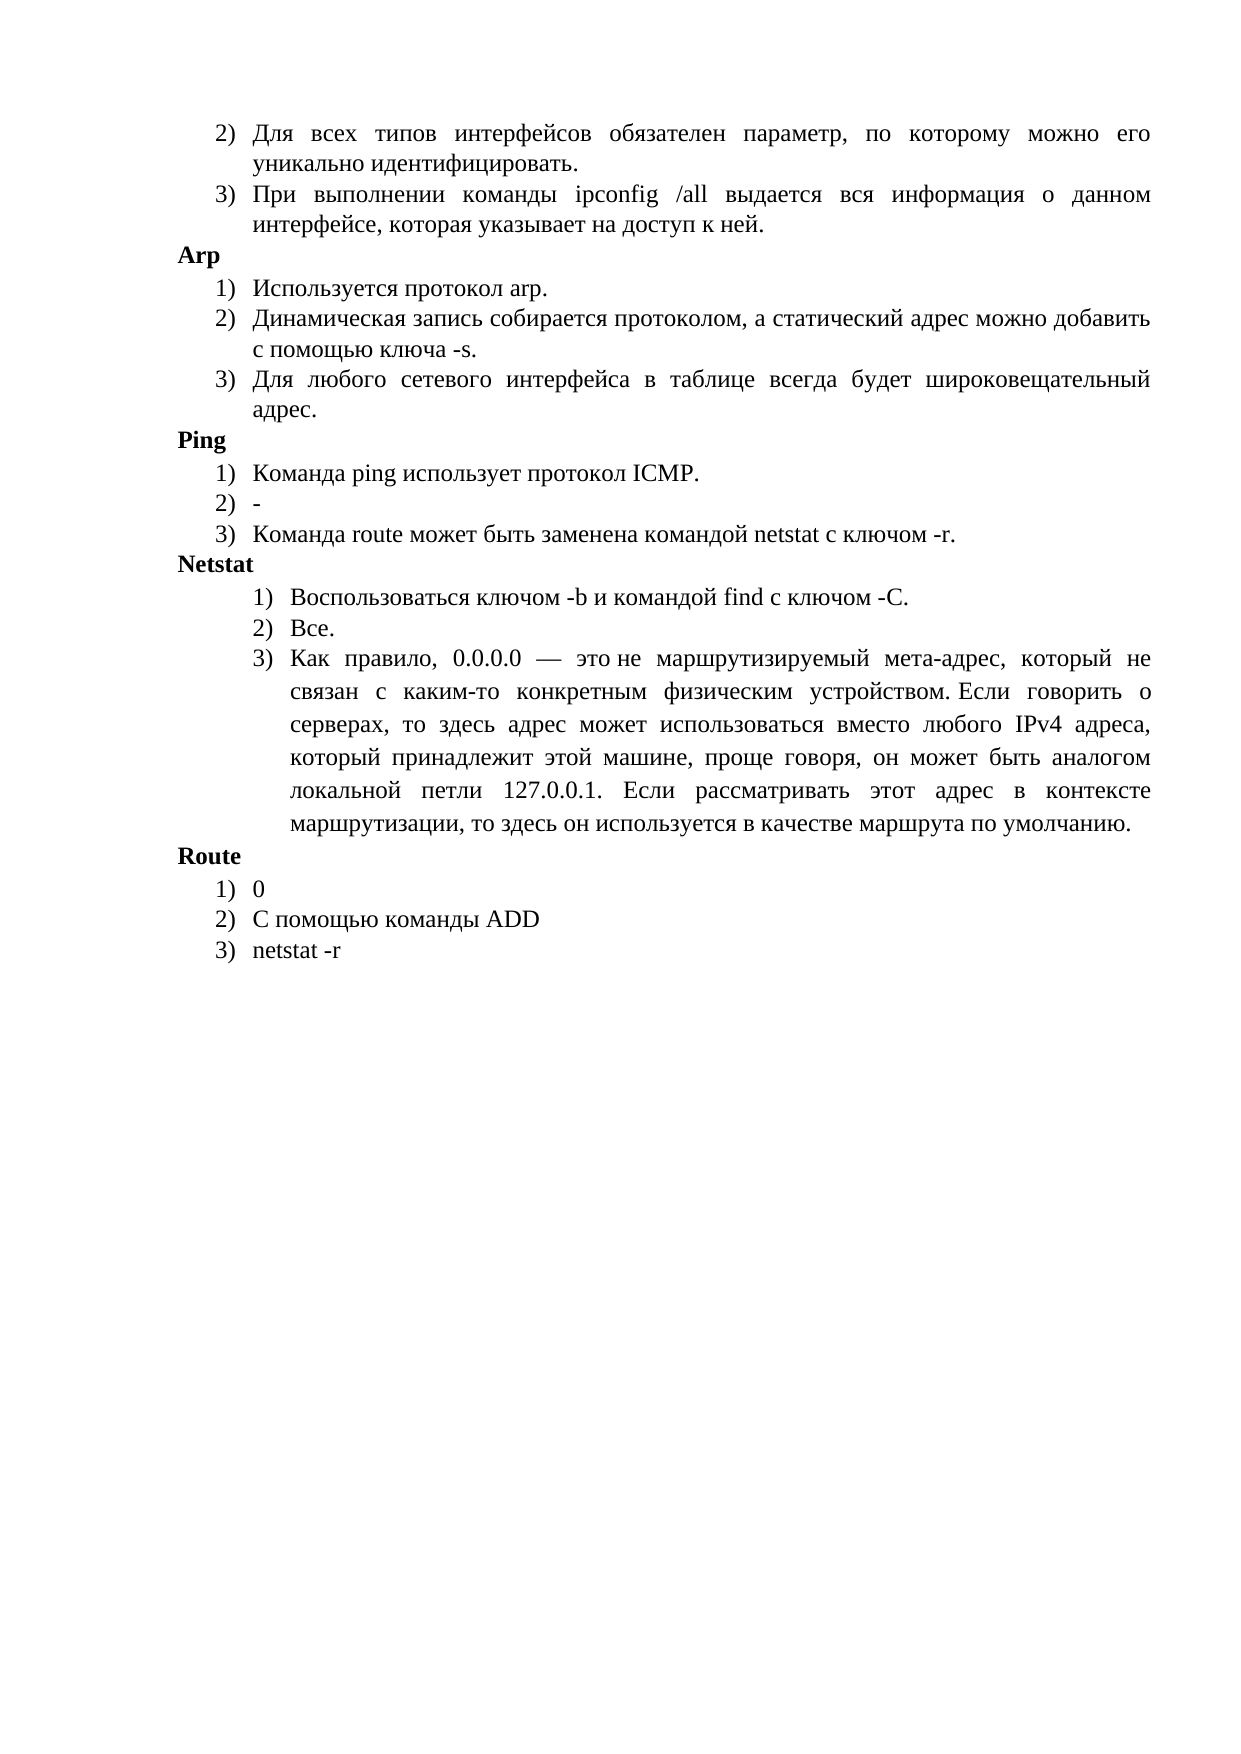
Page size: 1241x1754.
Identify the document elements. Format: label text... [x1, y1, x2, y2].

list Воспользоваться ключом -b и командой find с ключом -C. [252, 582, 1152, 611]
list Все. [252, 613, 1152, 641]
list - [215, 488, 1152, 517]
list Как правило, 0.0.0.0 — это не маршрутизируемый мета-адрес, который не связан с каким-то конкретным физическим устройством. Если говорить о серверах, то здесь адрес может использоваться вместо любого IPv4 адреса, который принадлежит этой машине, проще говоря, он может быть аналогом локальной петли 127.0.0.1. Если рассматривать этот адрес в контексте маршрутизации, то здесь он используется в качестве маршрута по умолчанию. [252, 643, 1152, 837]
list Для всех типов интерфейсов обязателен параметр, по которому можно его уникально идентифицировать. [215, 118, 1152, 177]
text Netstat [177, 549, 1152, 578]
list Команда ping использует протокол ICMP. [215, 458, 1152, 487]
list 0 [215, 874, 1152, 903]
list Используется протокол arp. [215, 273, 1152, 302]
text Arp [177, 240, 1152, 268]
list С помощью команды ADD [215, 904, 1152, 933]
text Route [177, 841, 1152, 870]
list При выполнении команды ipconfig /all выдается вся информация о данном интерфейсе, которая указывает на доступ к ней. [215, 179, 1152, 238]
list netstat -r [215, 935, 1152, 964]
text Ping [177, 425, 1152, 454]
list Для любого сетевого интерфейса в таблице всегда будет широковещательный адрес. [215, 364, 1152, 423]
list Динамическая запись собирается протоколом, а статический адрес можно добавить с помощью ключа -s. [215, 303, 1152, 362]
list Команда route может быть заменена командой netstat с ключом -r. [215, 519, 1152, 547]
